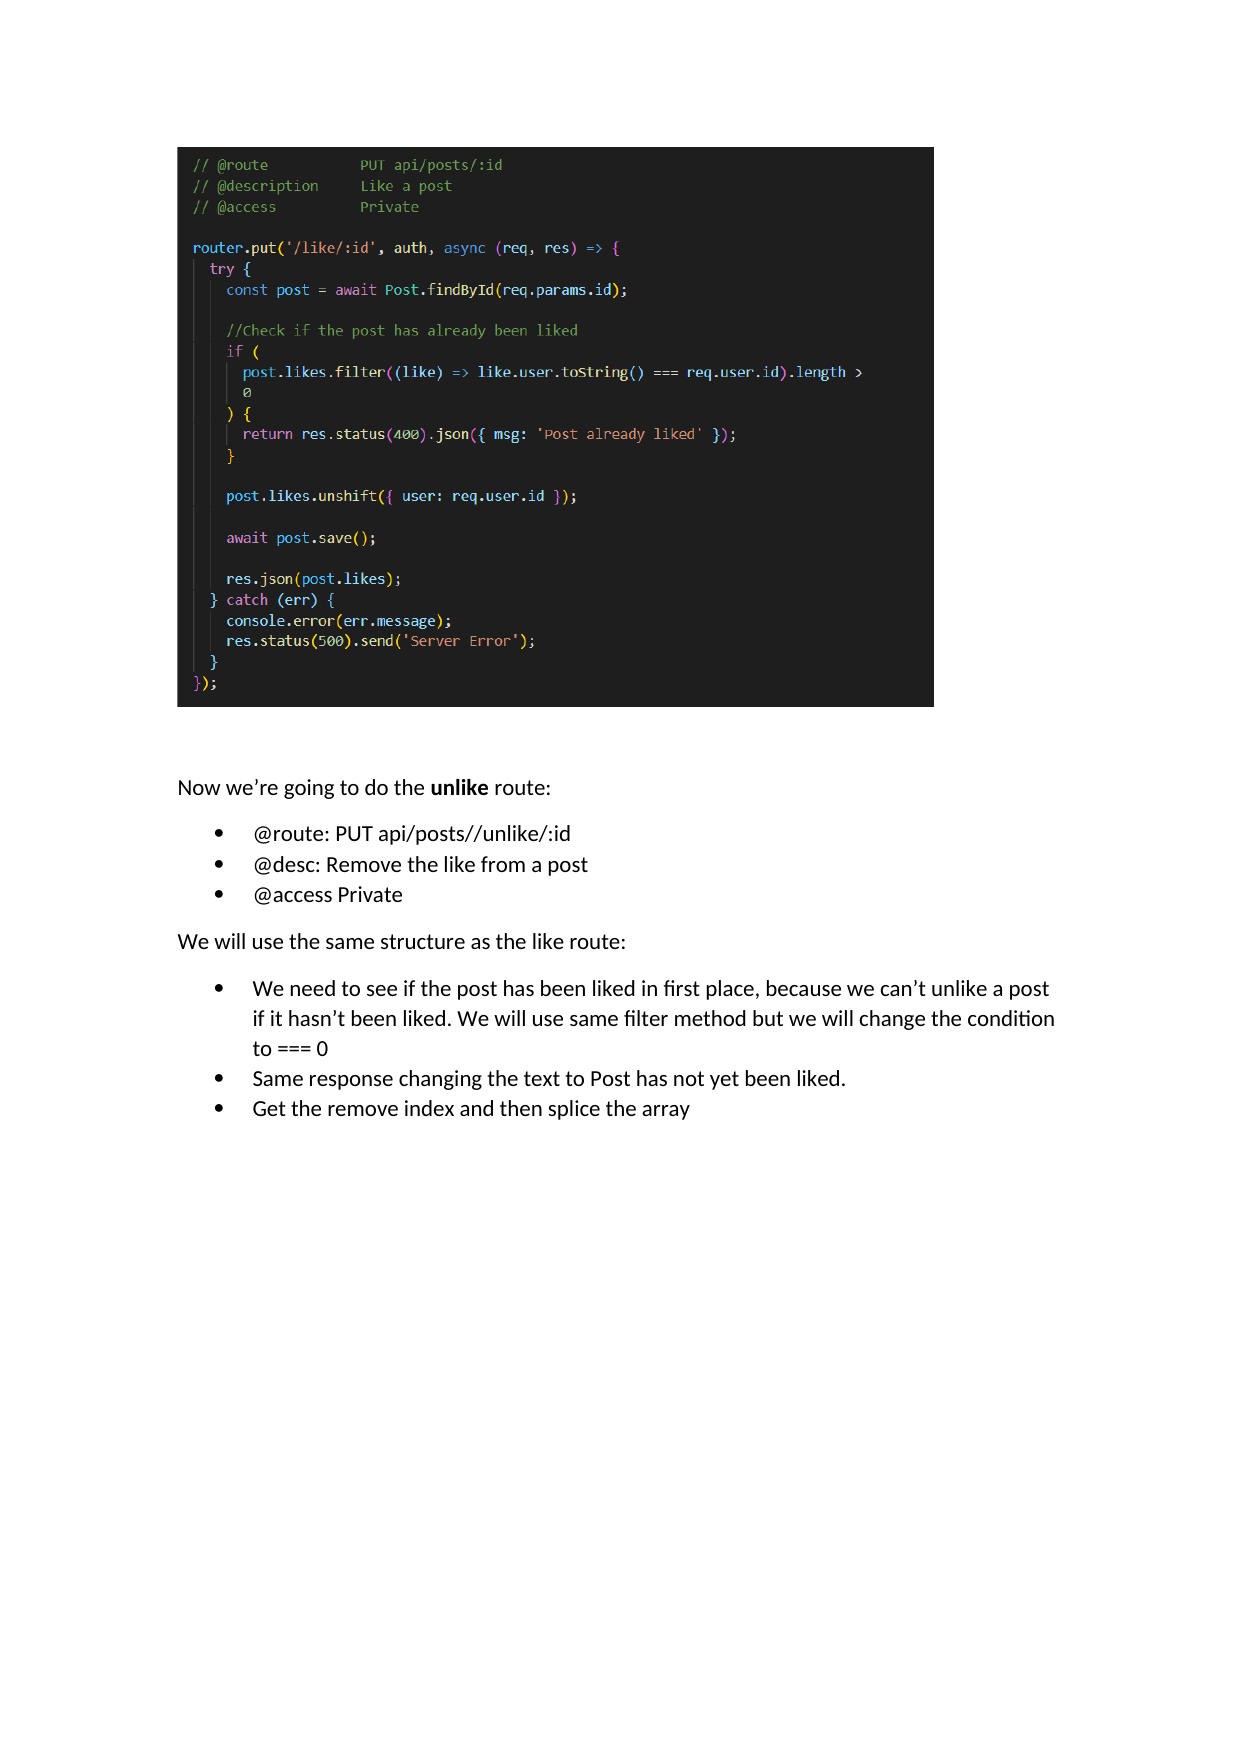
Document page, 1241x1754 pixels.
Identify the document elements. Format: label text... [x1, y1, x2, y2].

list Get the remove index and then splice the array [215, 1094, 1063, 1122]
picture [177, 147, 934, 707]
text We will use the same structure as the like route: [177, 927, 1063, 955]
text Now we’re going to do the unlike route: [177, 773, 1063, 801]
list We need to see if the post has been liked in first place, because we can’t unlike a post if it hasn’t been liked. We will use same filter method but we will change the condition to === 0 [215, 974, 1063, 1062]
list @access Private [215, 880, 1063, 908]
list Same response changing the text to Post has not yet been liked. [215, 1064, 1063, 1092]
list @route: PUT api/posts//unlike/:id [215, 819, 1063, 847]
list @desc: Remove the like from a post [215, 850, 1063, 878]
